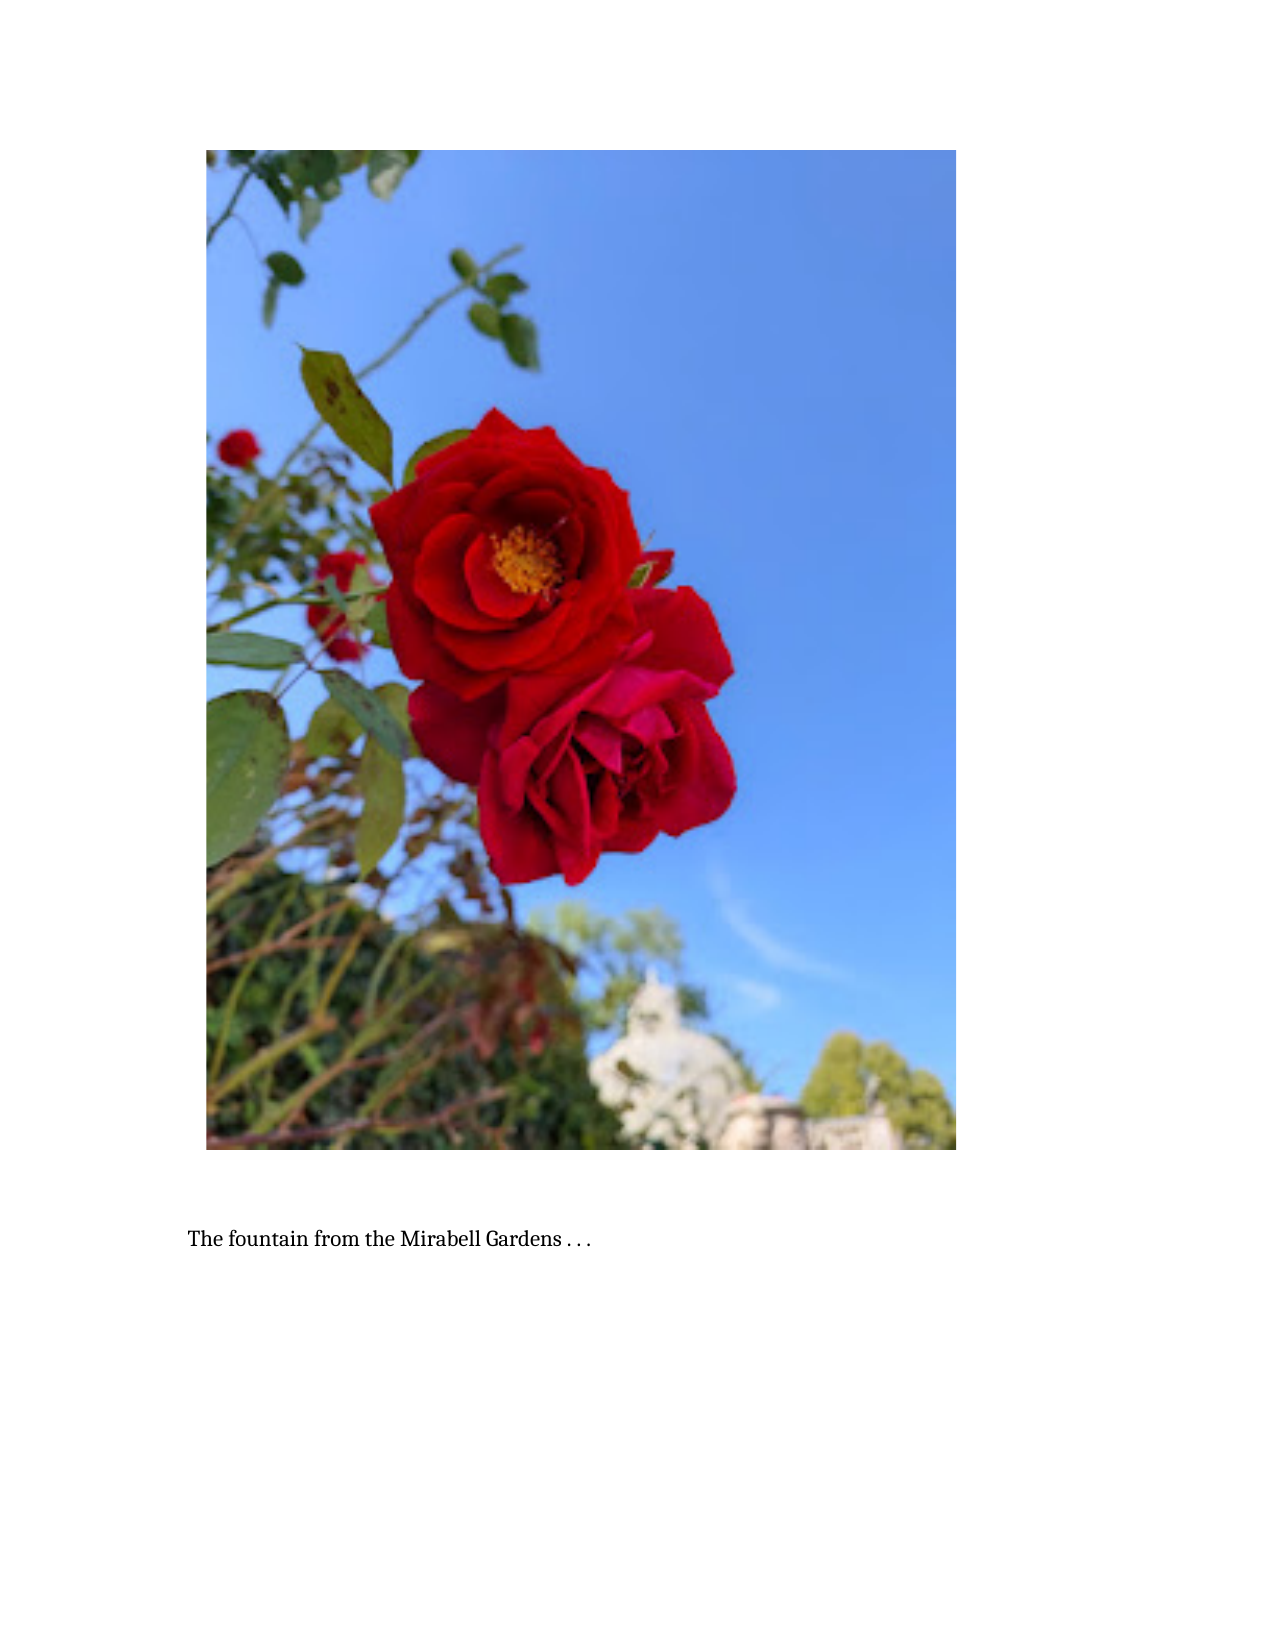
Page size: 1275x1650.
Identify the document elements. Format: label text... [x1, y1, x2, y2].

picture [206, 150, 957, 1150]
text The fountain from the Mirabell Gardens . . . [187, 1226, 1087, 1252]
